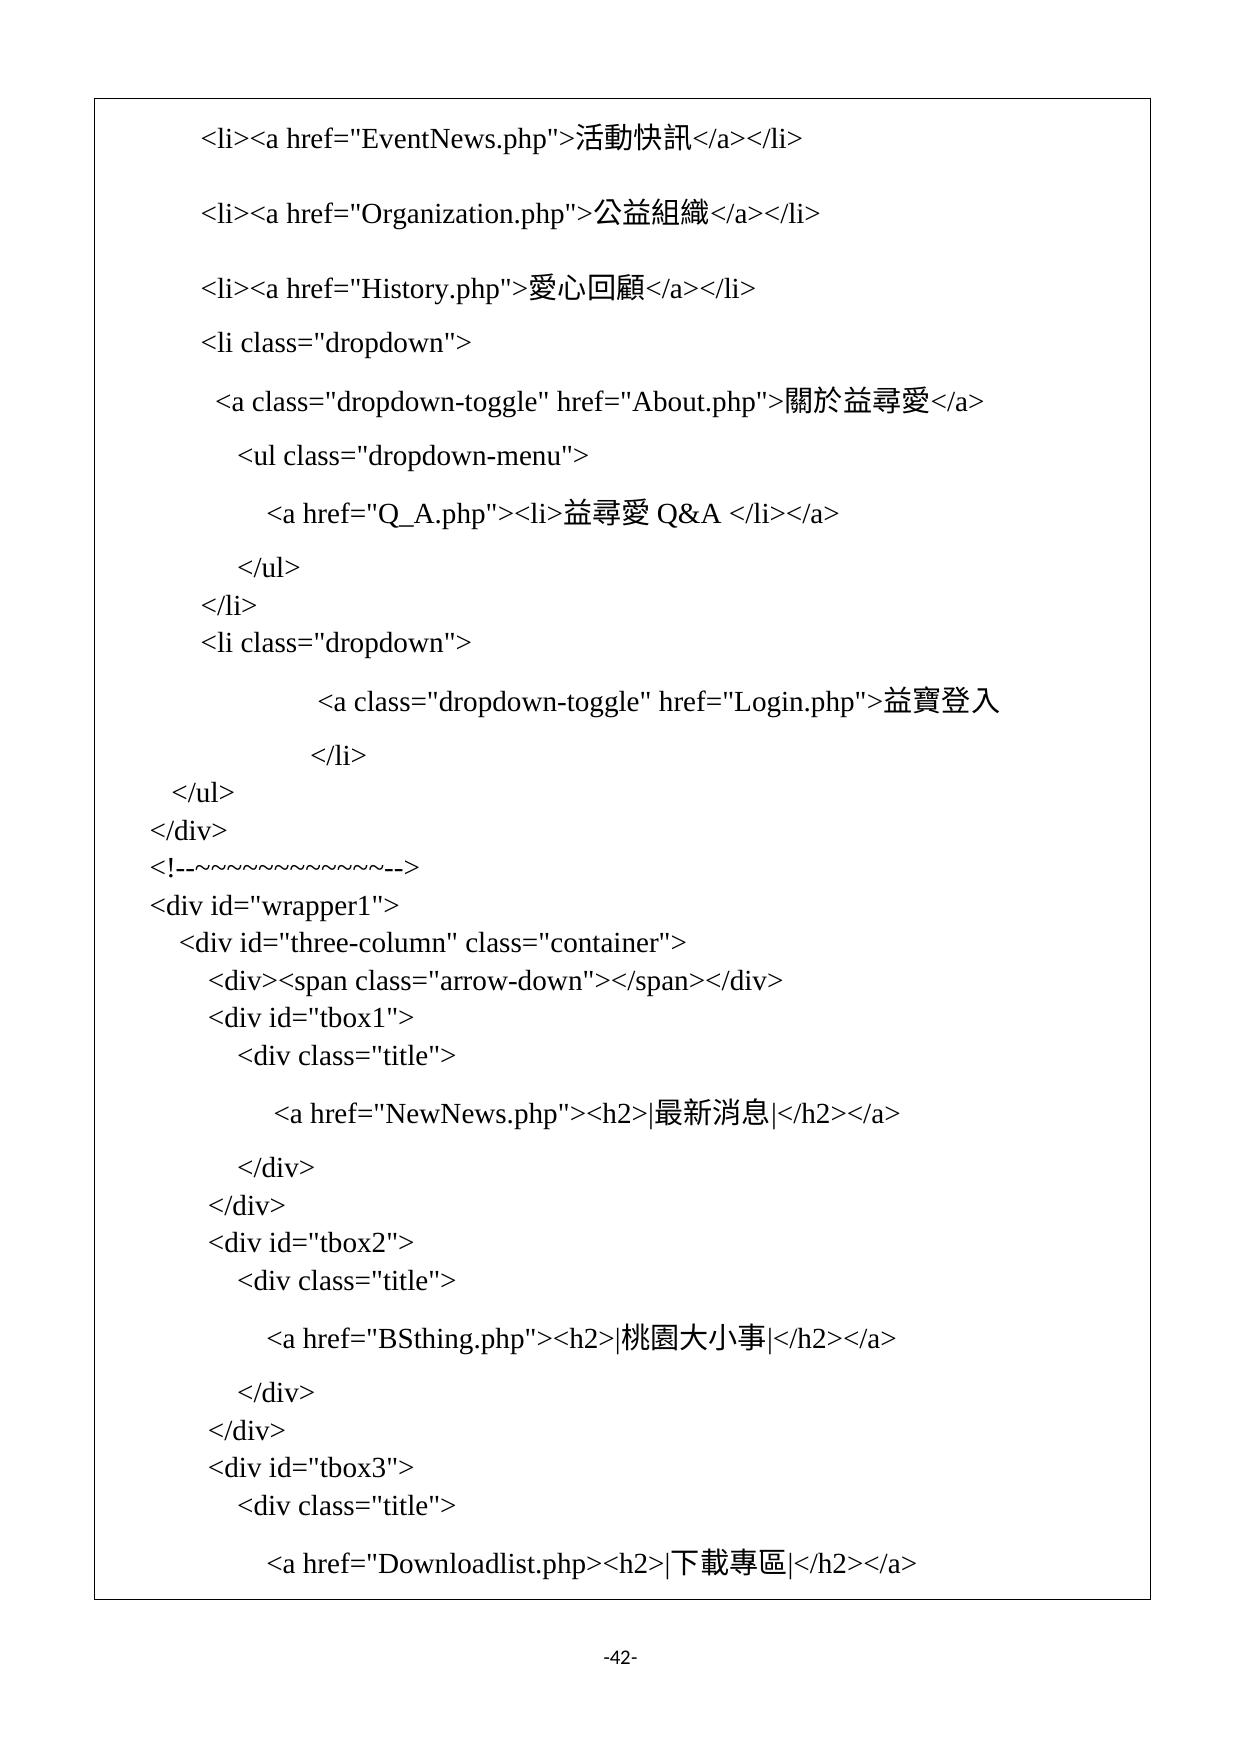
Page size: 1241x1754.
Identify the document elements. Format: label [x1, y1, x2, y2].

table_cell [95, 99, 1150, 1599]
